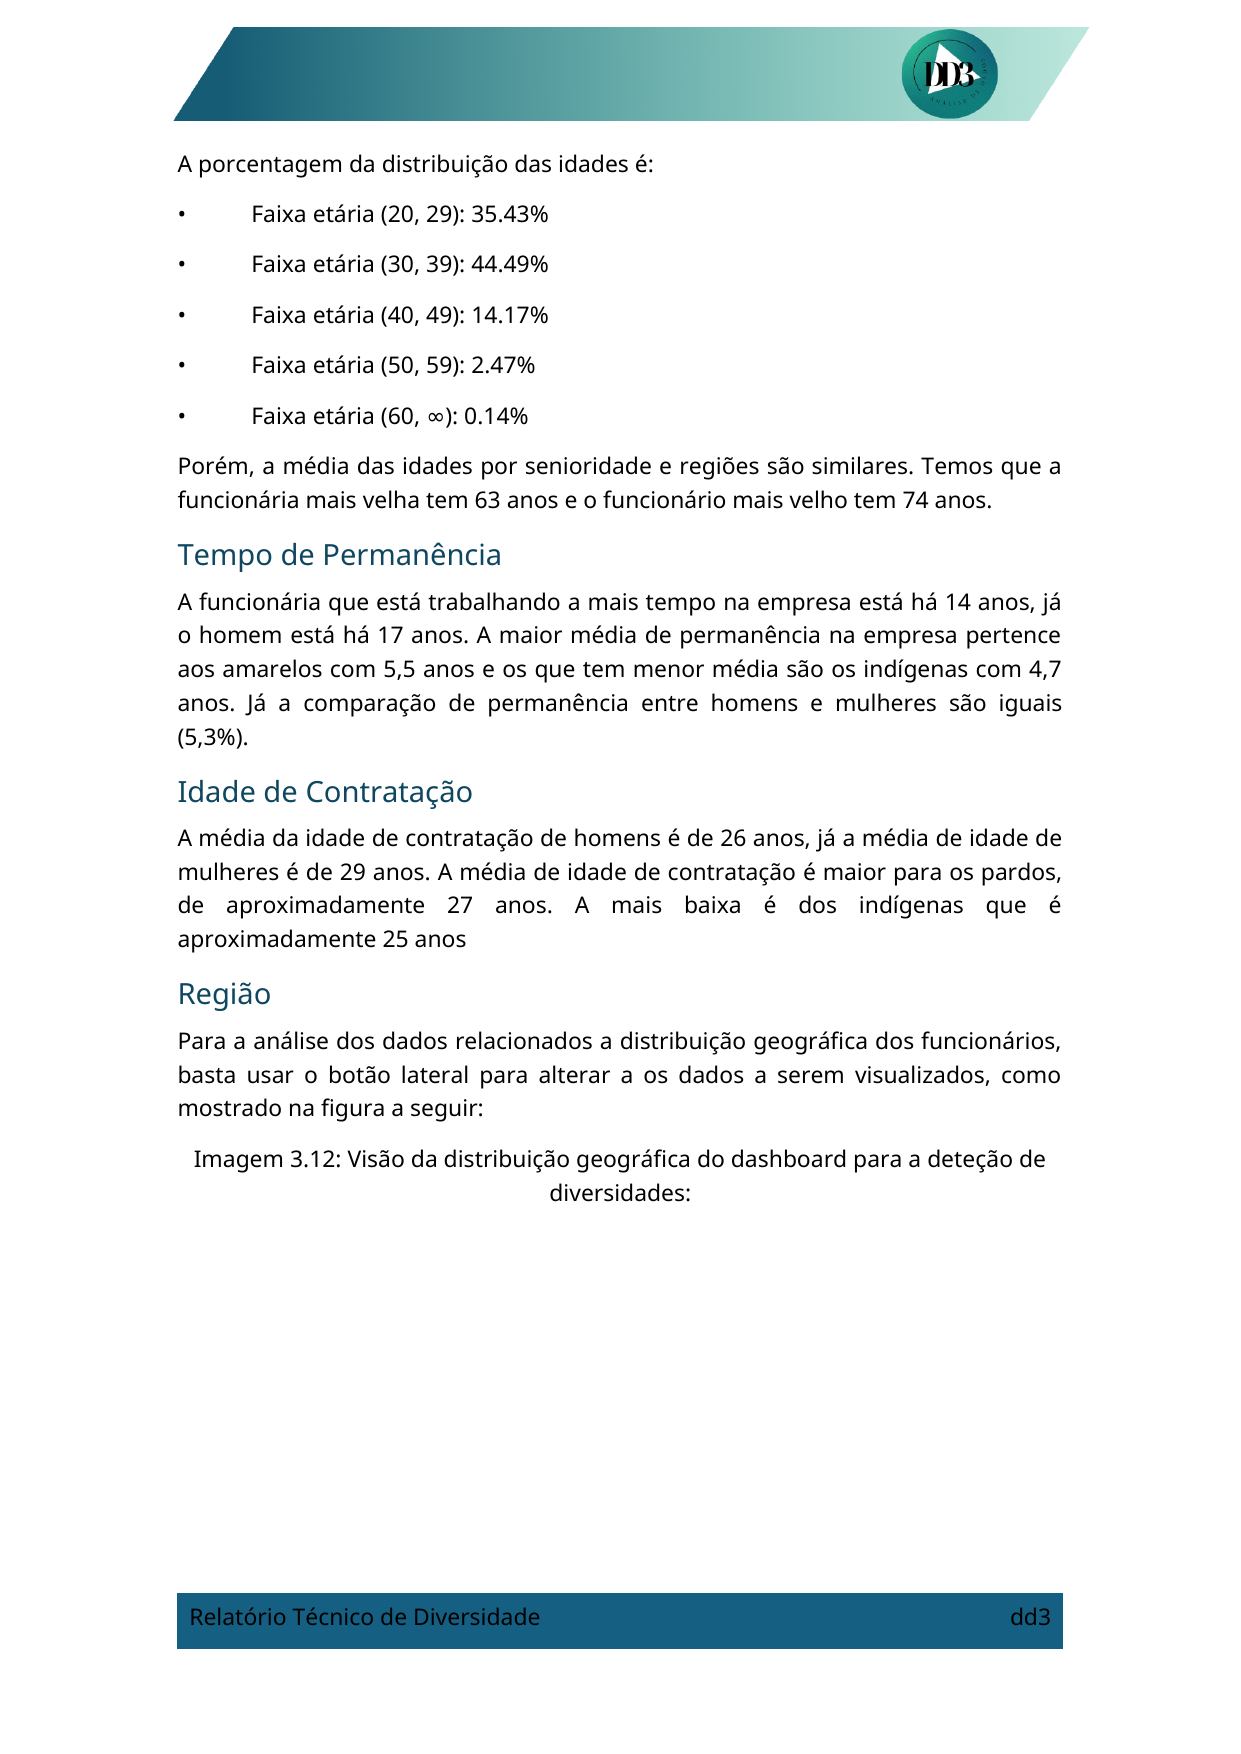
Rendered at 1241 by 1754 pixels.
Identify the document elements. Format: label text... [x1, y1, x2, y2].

text A funcionária que está trabalhando a mais tempo na empresa está há 14 anos, já o homem está há 17 anos. A maior média de permanência na empresa pertence aos amarelos com 5,5 anos e os que tem menor média são os indígenas com 4,7 anos. Já a comparação de permanência entre homens e mulheres são iguais (5,3%). [177, 585, 1063, 752]
text Para a análise dos dados relacionados a distribuição geográfica dos funcionários, basta usar o botão lateral para alterar a os dados a serem visualizados, como mostrado na figura a seguir: [177, 1025, 1063, 1123]
text • Faixa etária (60, ∞): 0.14% [177, 400, 1063, 431]
text Imagem 3.12: Visão da distribuição geográfica do dashboard para a deteção de diversidades: [177, 1143, 1063, 1208]
picture [151, 27, 1111, 121]
text • Faixa etária (50, 59): 2.47% [177, 349, 1063, 381]
subtitle Região [177, 974, 1063, 1013]
subtitle Tempo de Permanência [177, 534, 1063, 574]
text • Faixa etária (40, 49): 14.17% [177, 299, 1063, 330]
text • Faixa etária (30, 39): 44.49% [177, 248, 1063, 280]
text A média da idade de contratação de homens é de 26 anos, já a média de idade de mulheres é de 29 anos. A média de idade de contratação é maior para os pardos, de aproximadamente 27 anos. A mais baixa é dos indígenas que é aproximadamente 25 anos [177, 822, 1063, 954]
text Porém, a média das idades por senioridade e regiões são similares. Temos que a funcionária mais velha tem 63 anos e o funcionário mais velho tem 74 anos. [177, 450, 1063, 515]
text A porcentagem da distribuição das idades é: [177, 148, 1063, 179]
text • Faixa etária (20, 29): 35.43% [177, 198, 1063, 229]
subtitle Idade de Contratação [177, 771, 1063, 811]
